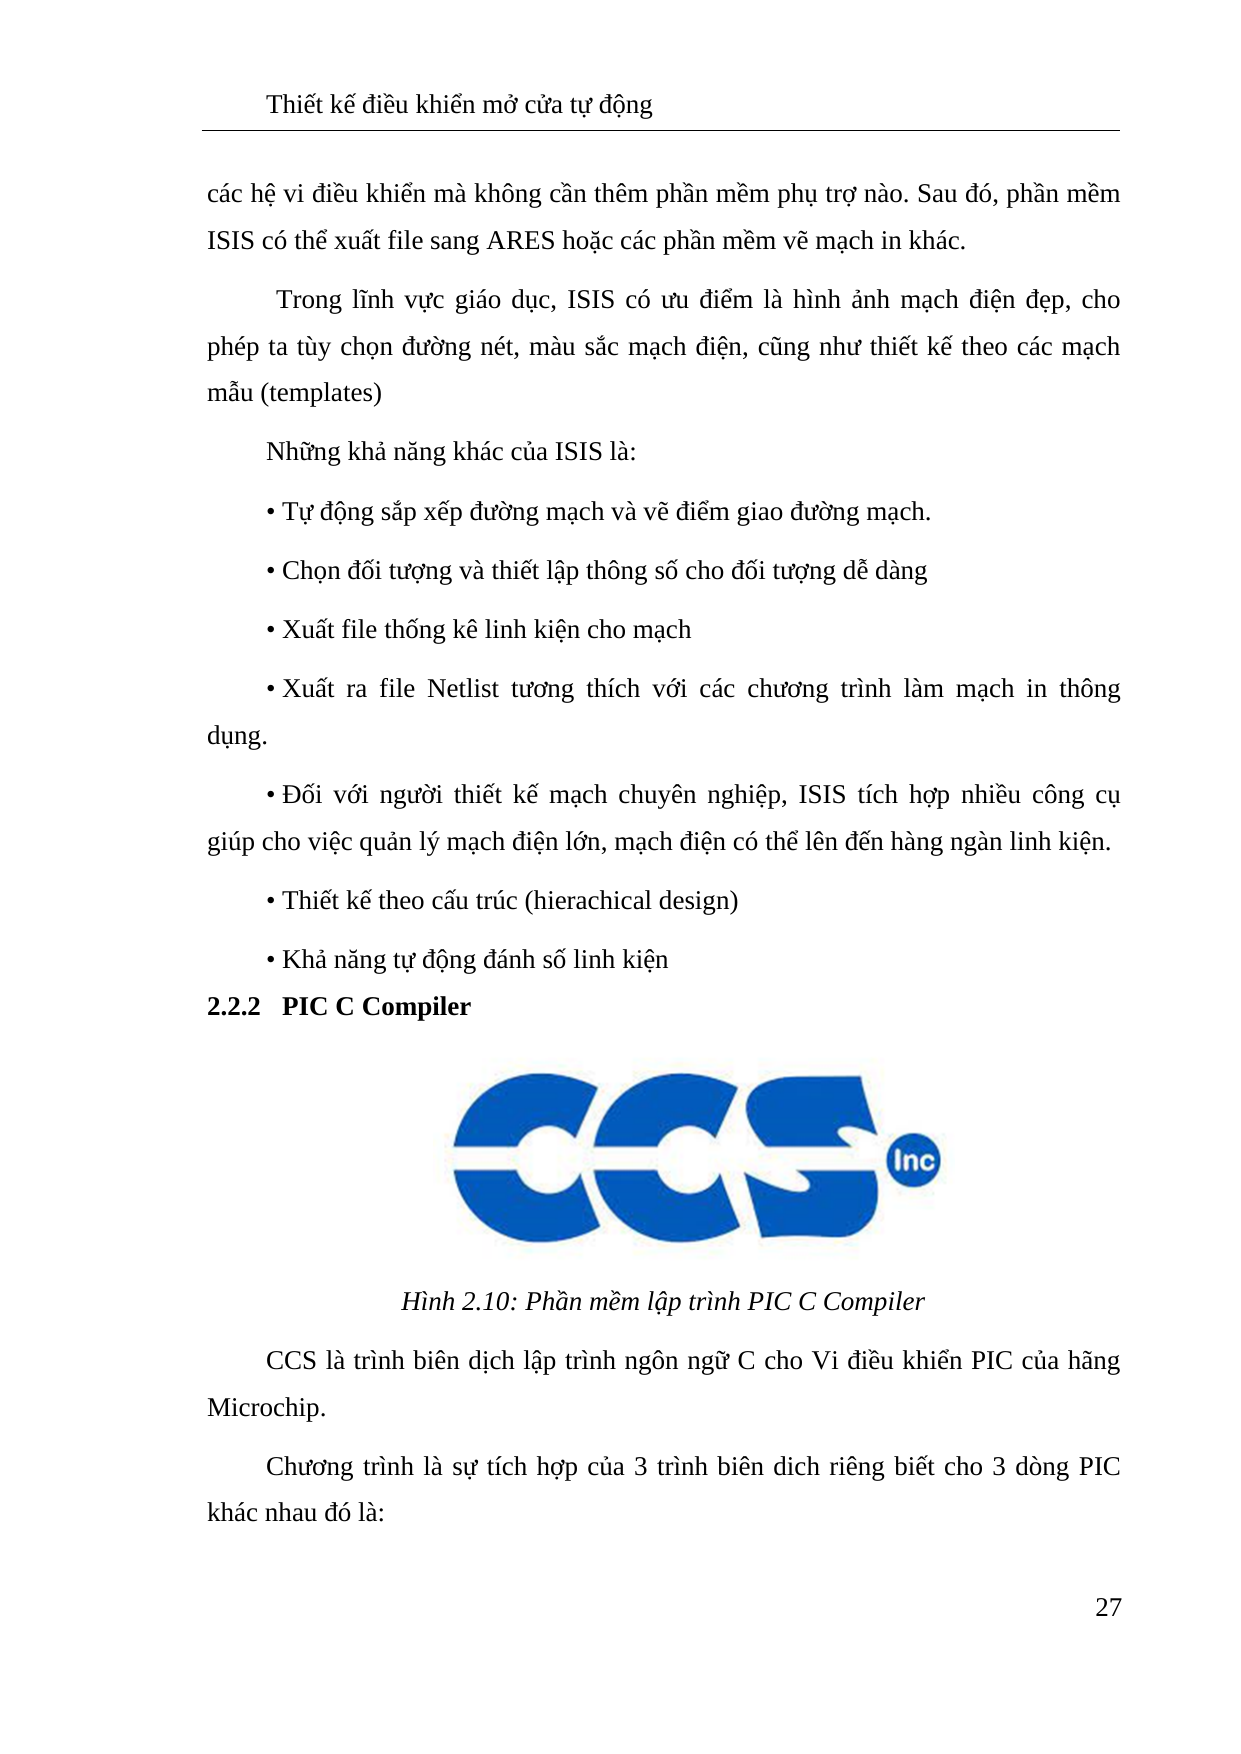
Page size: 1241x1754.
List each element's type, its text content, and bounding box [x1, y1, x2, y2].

text Chương trình là sự tích hợp của 3 trình biên dich riêng biết cho 3 dòng PIC khác nhau đó là: [207, 1450, 1122, 1528]
picture [432, 1033, 955, 1270]
text • Thiết kế theo cấu trúc (hierachical design) [207, 884, 1122, 915]
text • Xuất file thống kê linh kiện cho mạch [207, 613, 1122, 644]
text • Chọn đối tượng và thiết lập thông số cho đối tượng dễ dàng [207, 554, 1122, 585]
text • Khả năng tự động đánh số linh kiện [207, 943, 1122, 974]
text 2.2.2 PIC C Compiler [207, 990, 1122, 1021]
text Những khả năng khác của ISIS là: [207, 436, 1122, 467]
text CCS là trình biên dịch lập trình ngôn ngữ C cho Vi điều khiển PIC của hãng Microchip. [207, 1344, 1122, 1422]
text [207, 177, 1122, 255]
text • Tự động sắp xếp đường mạch và vẽ điểm giao đường mạch. [207, 495, 1122, 526]
subtitle Hình 2.10: Phần mềm lập trình PIC C Compiler [207, 1285, 1122, 1316]
text • Đối với người thiết kế mạch chuyên nghiệp, ISIS tích hợp nhiều công cụ giúp cho việc quản lý mạch điện lớn, mạch điện có thể lên đến hàng ngàn linh kiện. [207, 778, 1122, 856]
text • Xuất ra file Netlist tương thích với các chương trình làm mạch in thông dụng. [207, 672, 1122, 750]
text Trong lĩnh vực giáo dục, ISIS có ưu điểm là hình ảnh mạch điện đẹp, cho phép ta tùy chọn đường nét, màu sắc mạch điện, cũng như thiết kế theo các mạch mẫu (templates) [207, 283, 1122, 407]
